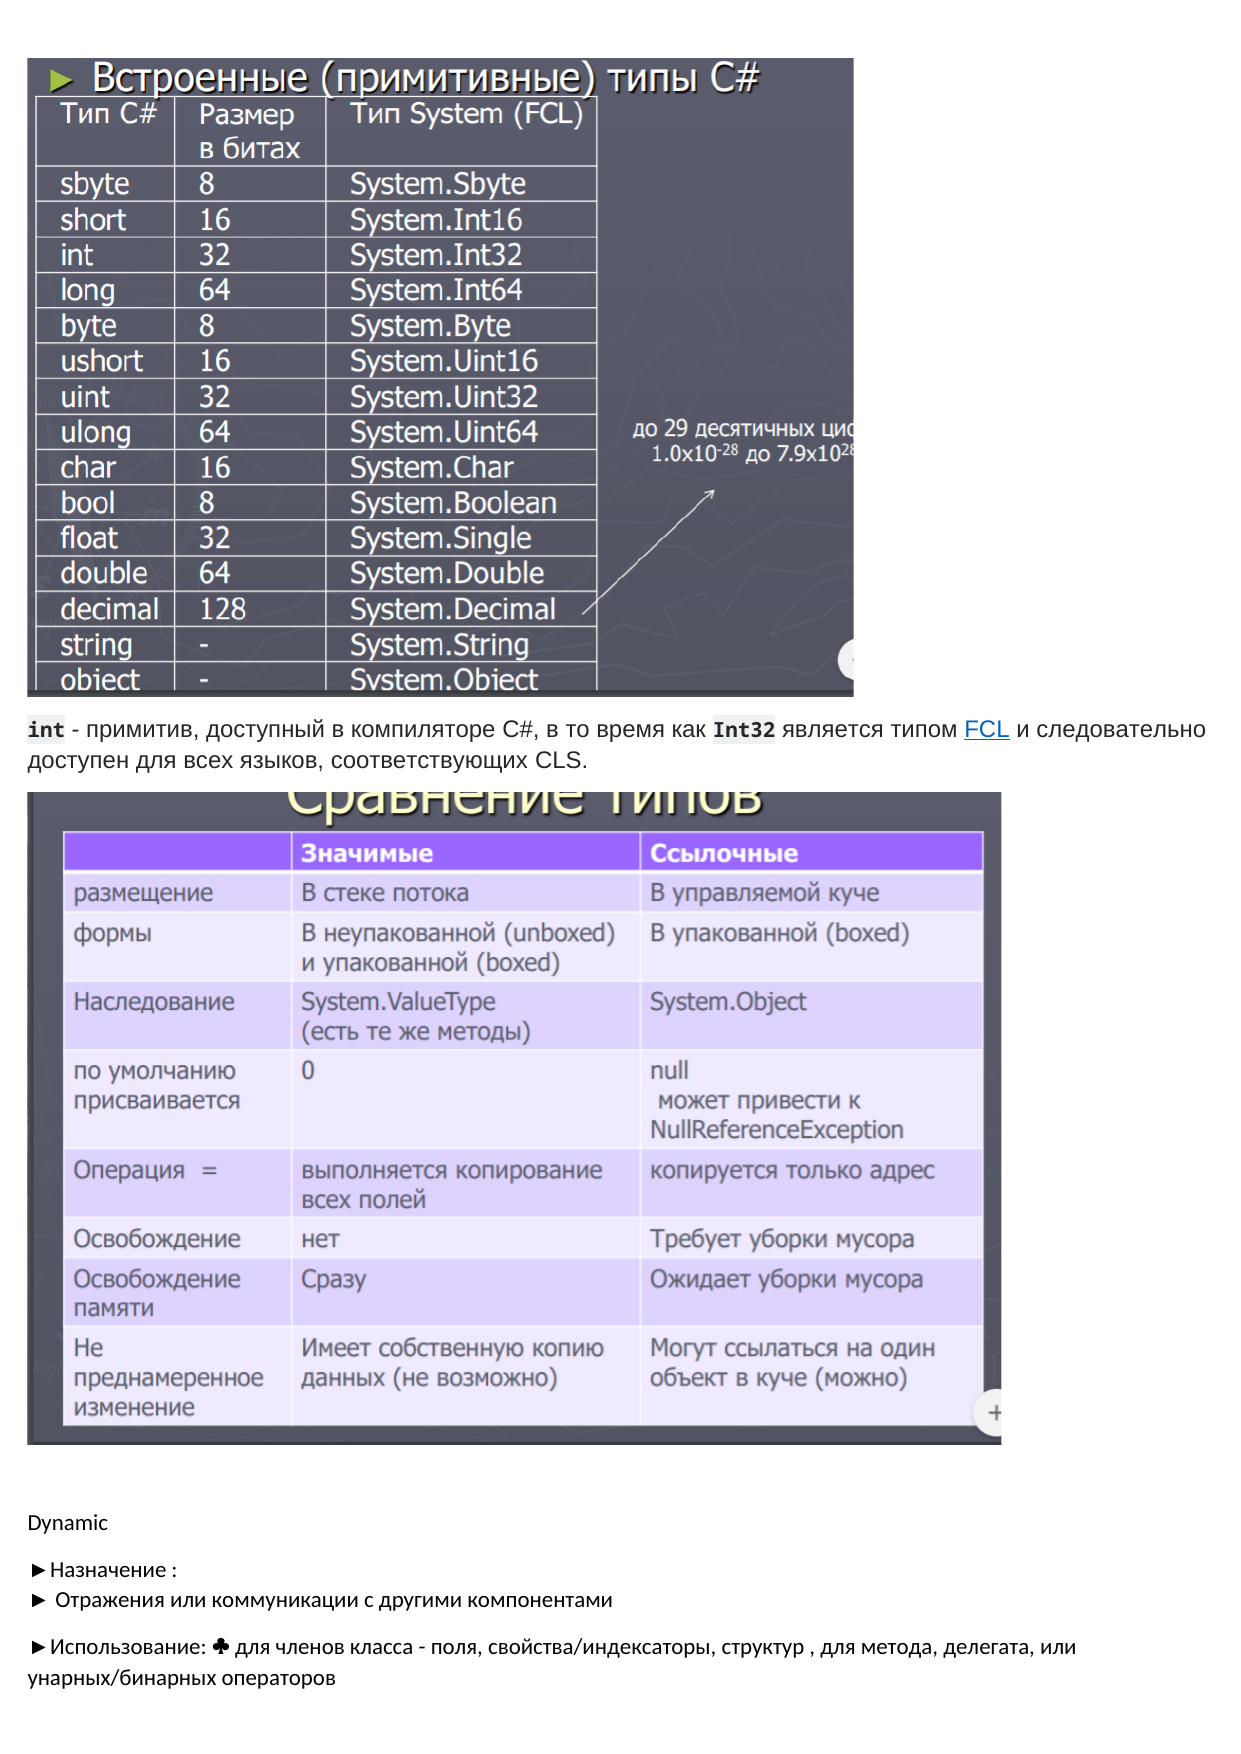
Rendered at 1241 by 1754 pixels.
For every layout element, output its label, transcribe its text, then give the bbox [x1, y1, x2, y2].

picture [27, 58, 854, 697]
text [27, 1632, 1211, 1691]
text int - примитив, доступный в компиляторе C#, в то время как Int32 является типом FCL и следовательно доступен для всех языков, соответствующих CLS. [27, 715, 1211, 773]
text Dynamic [27, 1508, 1211, 1536]
text ►Назначение : ► Отражения или коммуникации с другими компонентами [27, 1555, 1211, 1613]
picture [27, 792, 1002, 1445]
